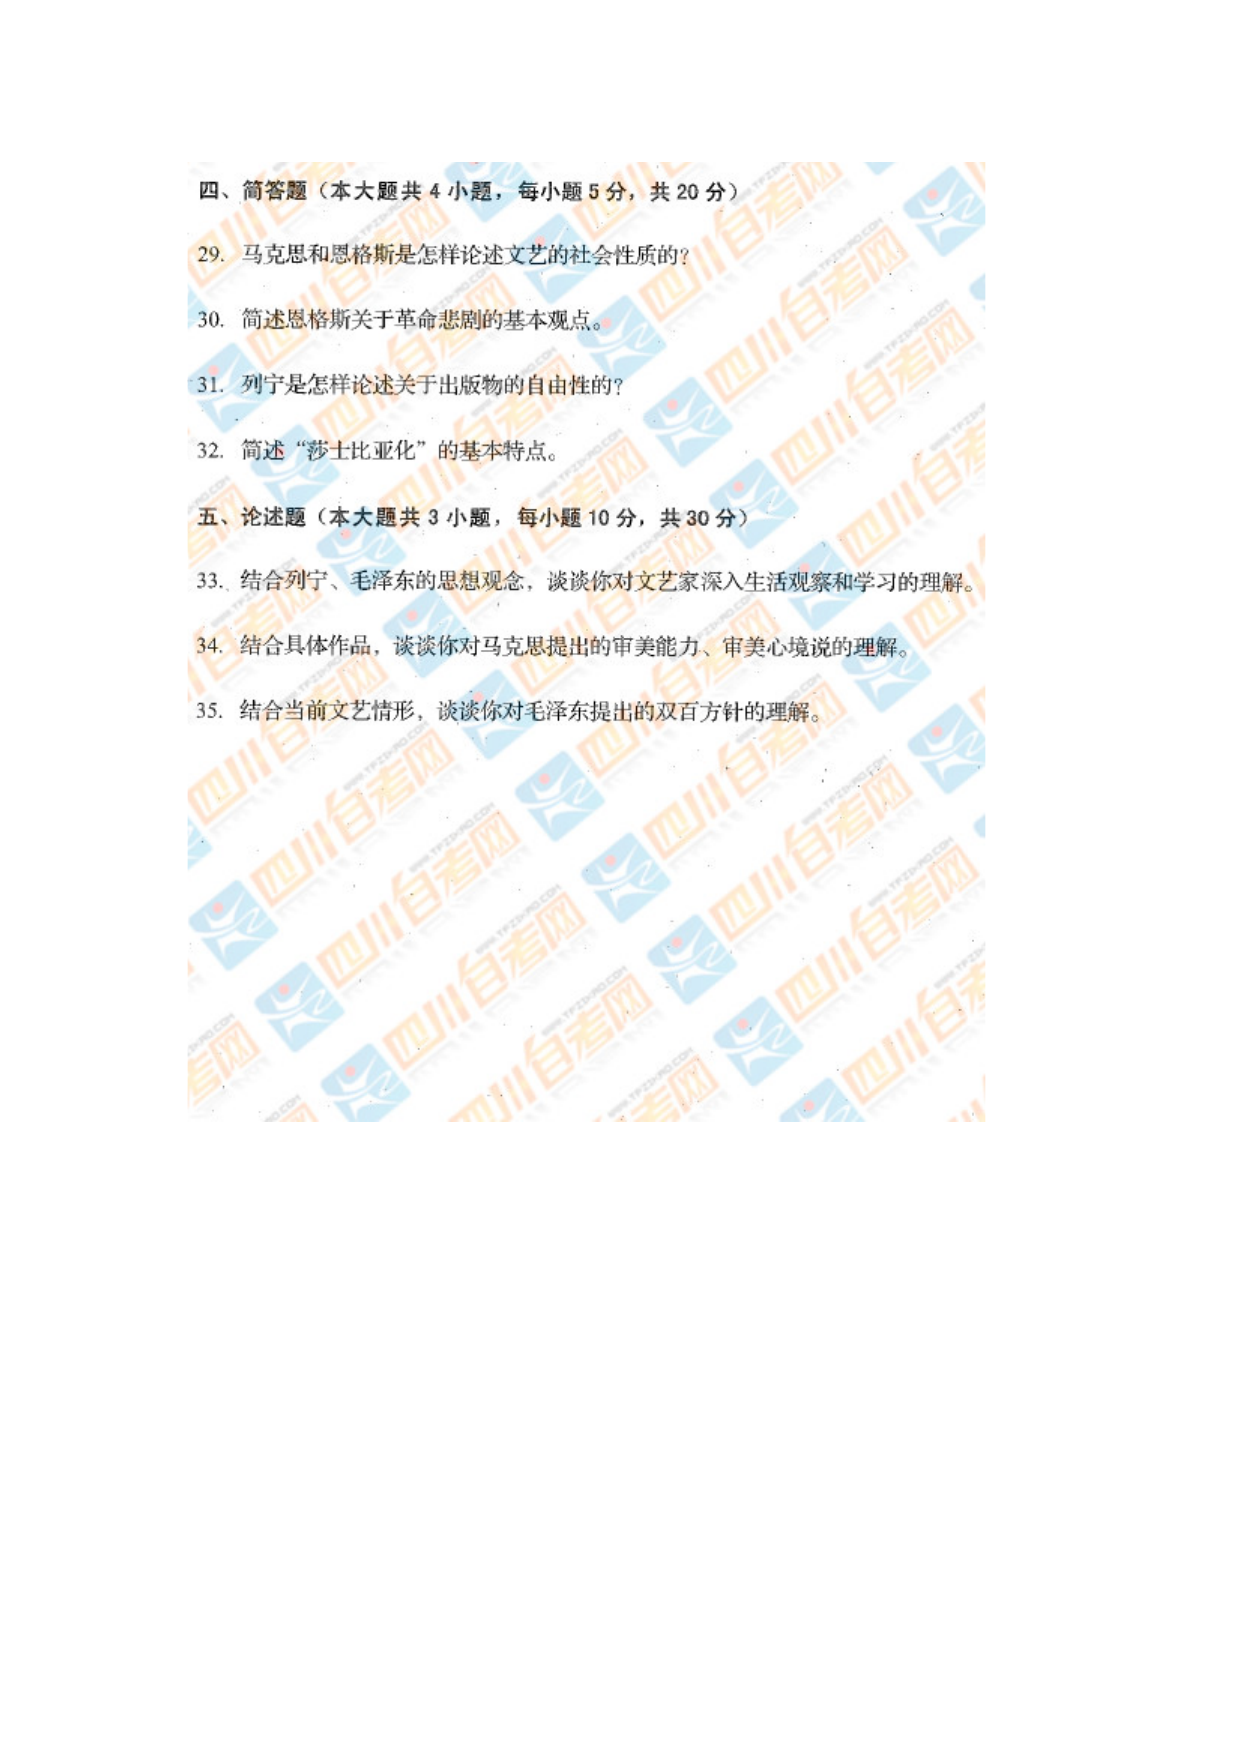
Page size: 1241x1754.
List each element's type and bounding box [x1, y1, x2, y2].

picture [187, 162, 986, 1122]
